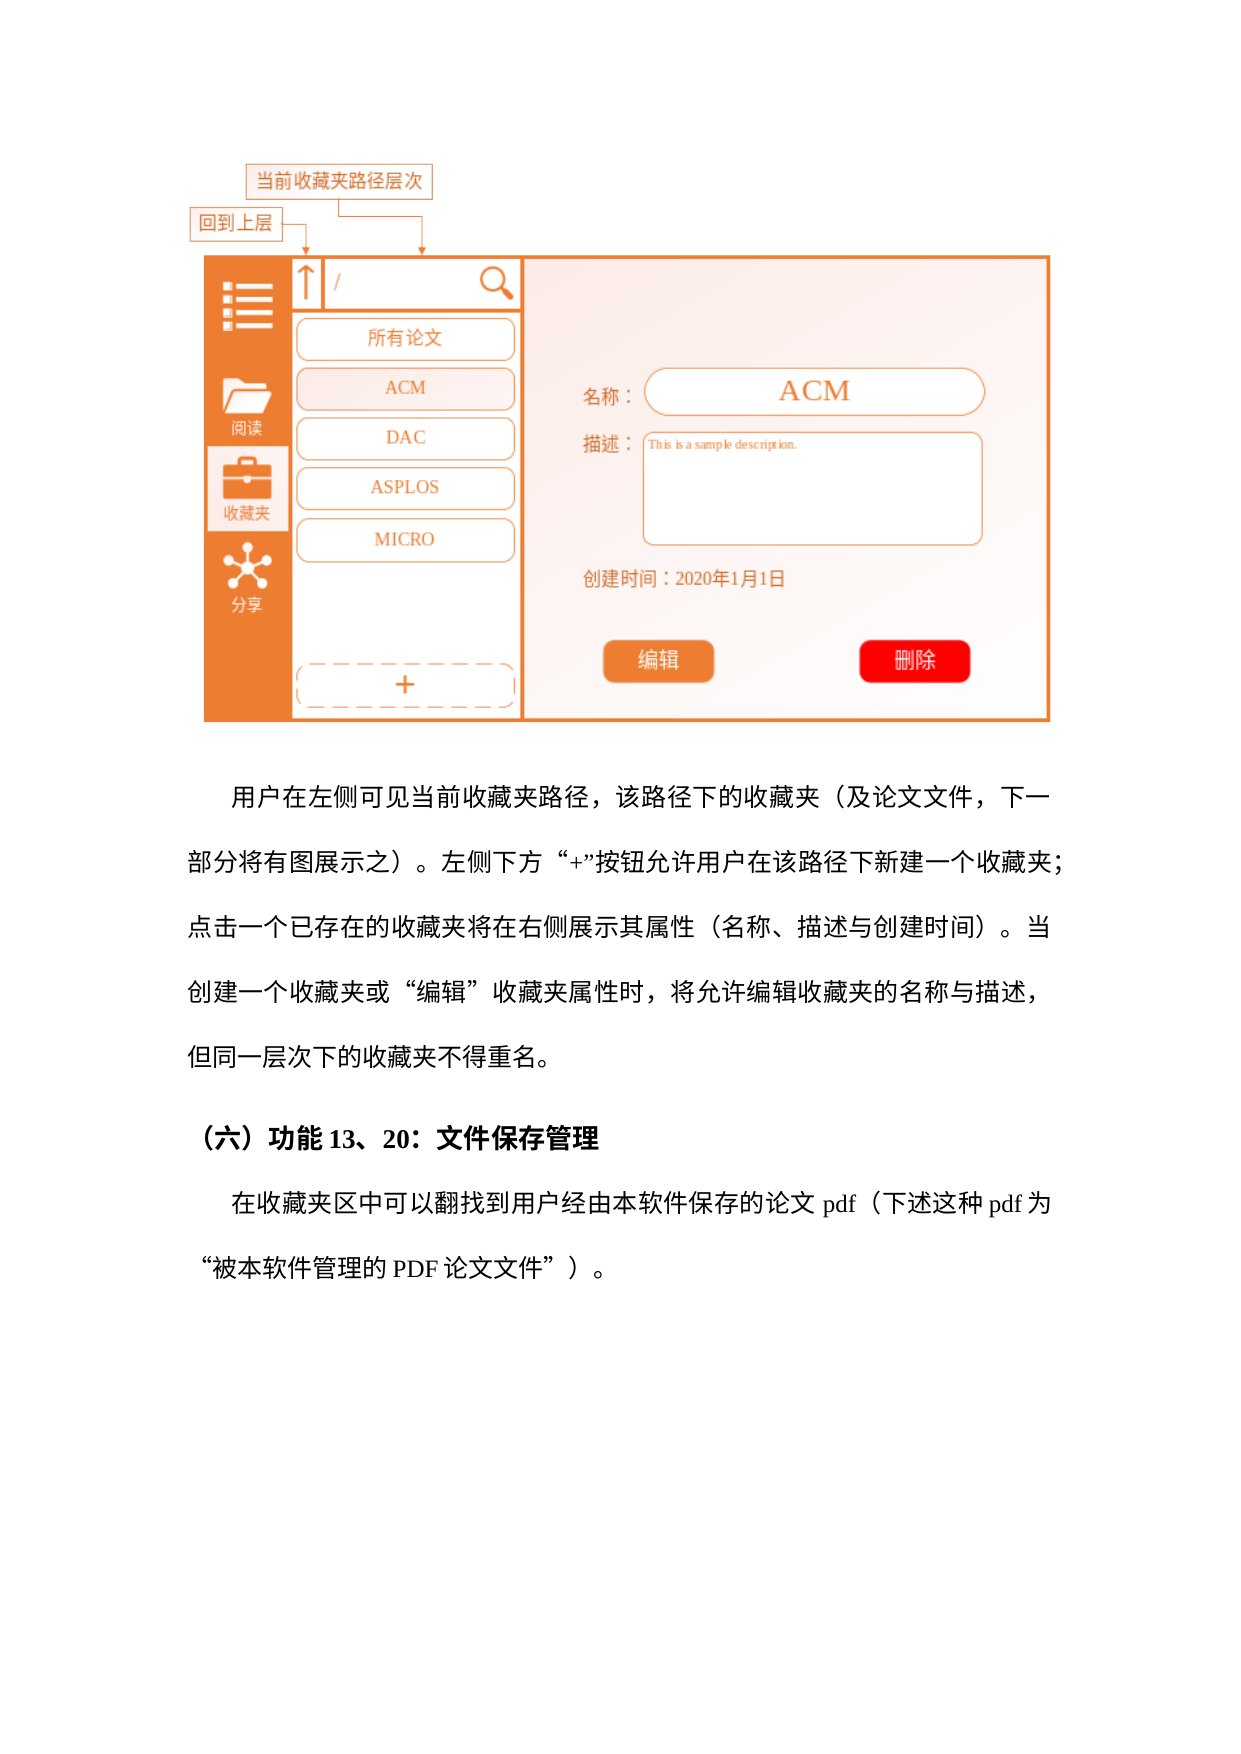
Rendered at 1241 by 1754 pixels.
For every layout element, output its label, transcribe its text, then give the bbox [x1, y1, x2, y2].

text （六）功能13、20：文件保存管理 [187, 1104, 1053, 1169]
text 用户在左侧可见当前收藏夹路径，该路径下的收藏夹（及论文文件，下一部分将有图展示之）。左侧下方“+”按钮允许用户在该路径下新建一个收藏夹；点击一个已存在的收藏夹将在右侧展示其属性（名称、描述与创建时间）。当创建一个收藏夹或“编辑”收藏夹属性时，将允许编辑收藏夹的名称与描述，但同一层次下的收藏夹不得重名。 [187, 763, 1053, 1088]
text 在收藏夹区中可以翻找到用户经由本软件保存的论文pdf（下述这种pdf为“被本软件管理的PDF论文文件”）。 [187, 1169, 1053, 1299]
